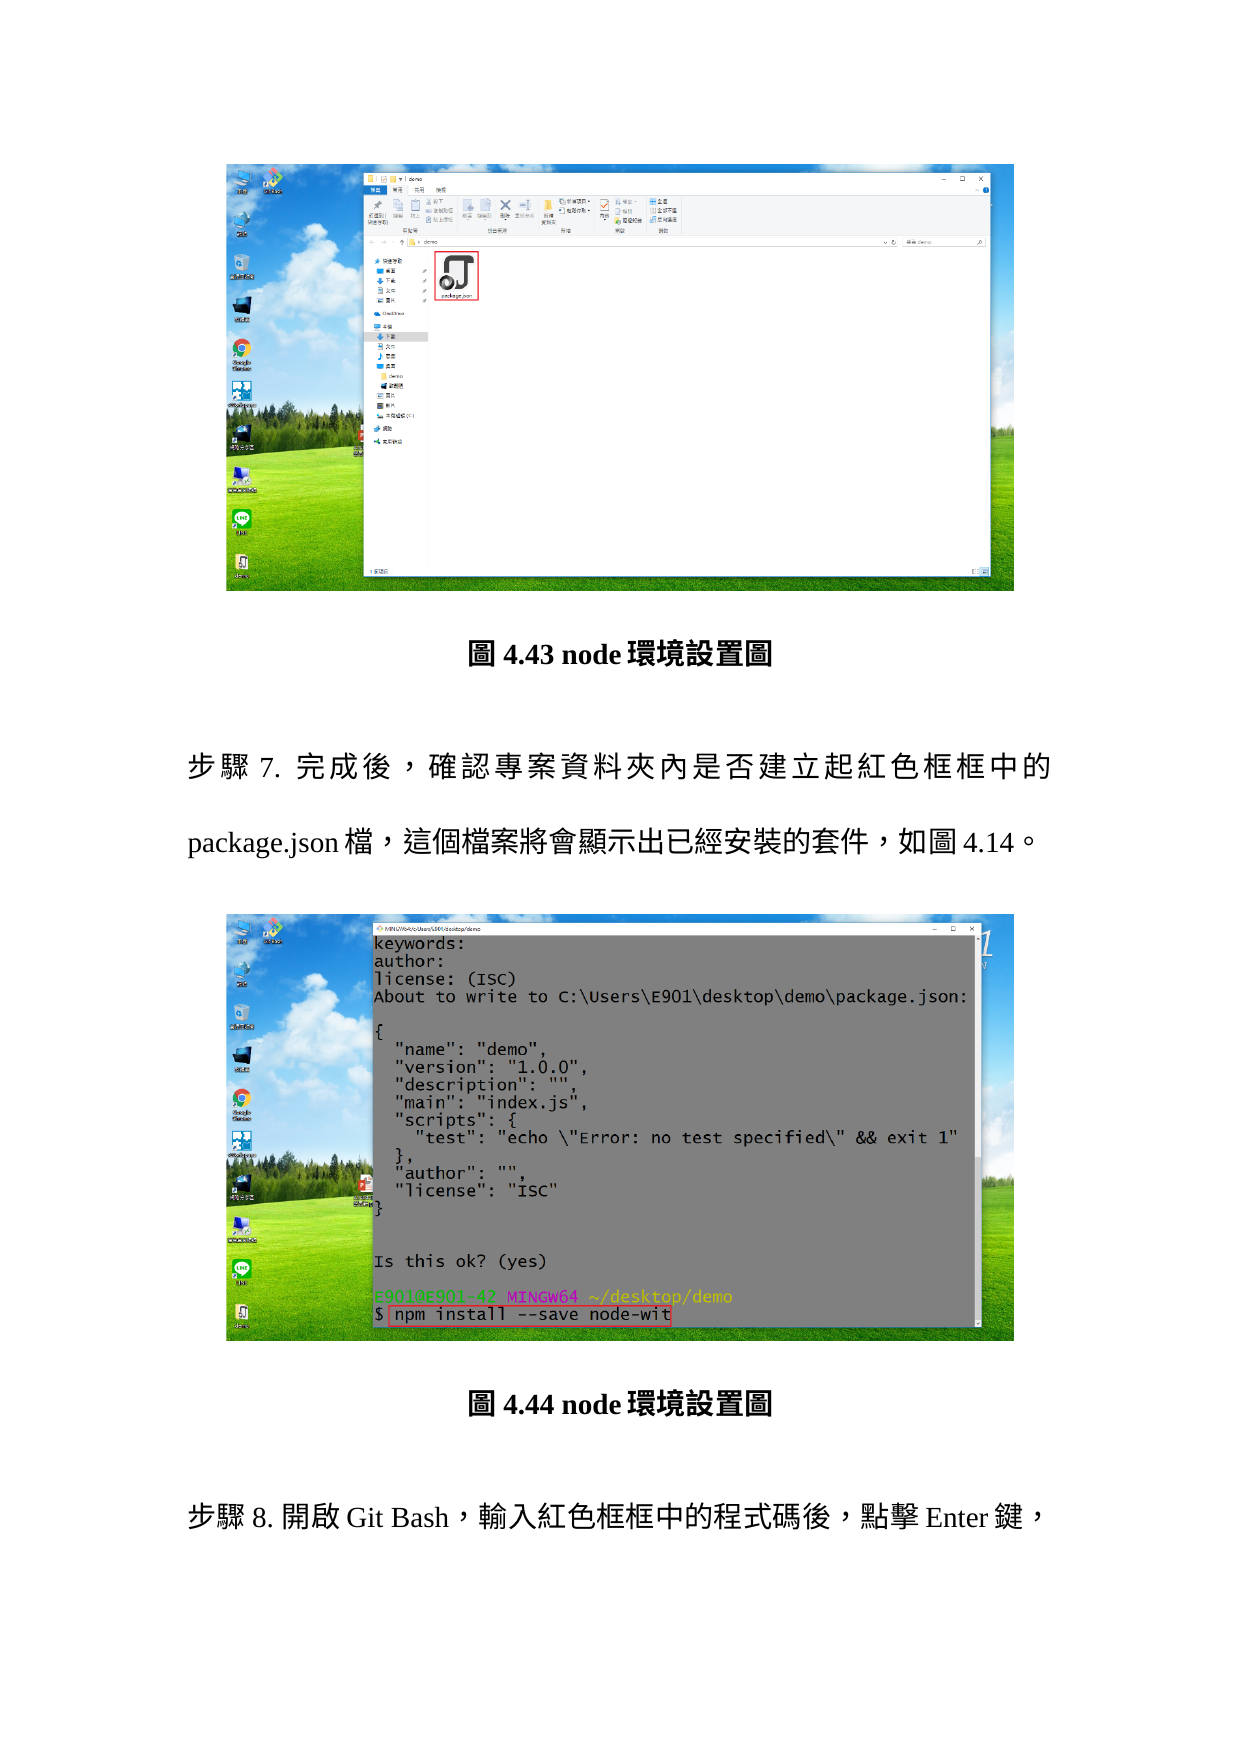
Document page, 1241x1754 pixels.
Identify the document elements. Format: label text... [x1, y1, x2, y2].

text 步驟7. 完成後，確認專案資料夾內是否建立起紅色框框中的package.json檔，這個檔案將會顯示出已經安裝的套件，如圖4.14。 [187, 727, 1053, 877]
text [187, 1477, 1053, 1552]
picture [226, 164, 1014, 591]
picture [226, 914, 1014, 1341]
